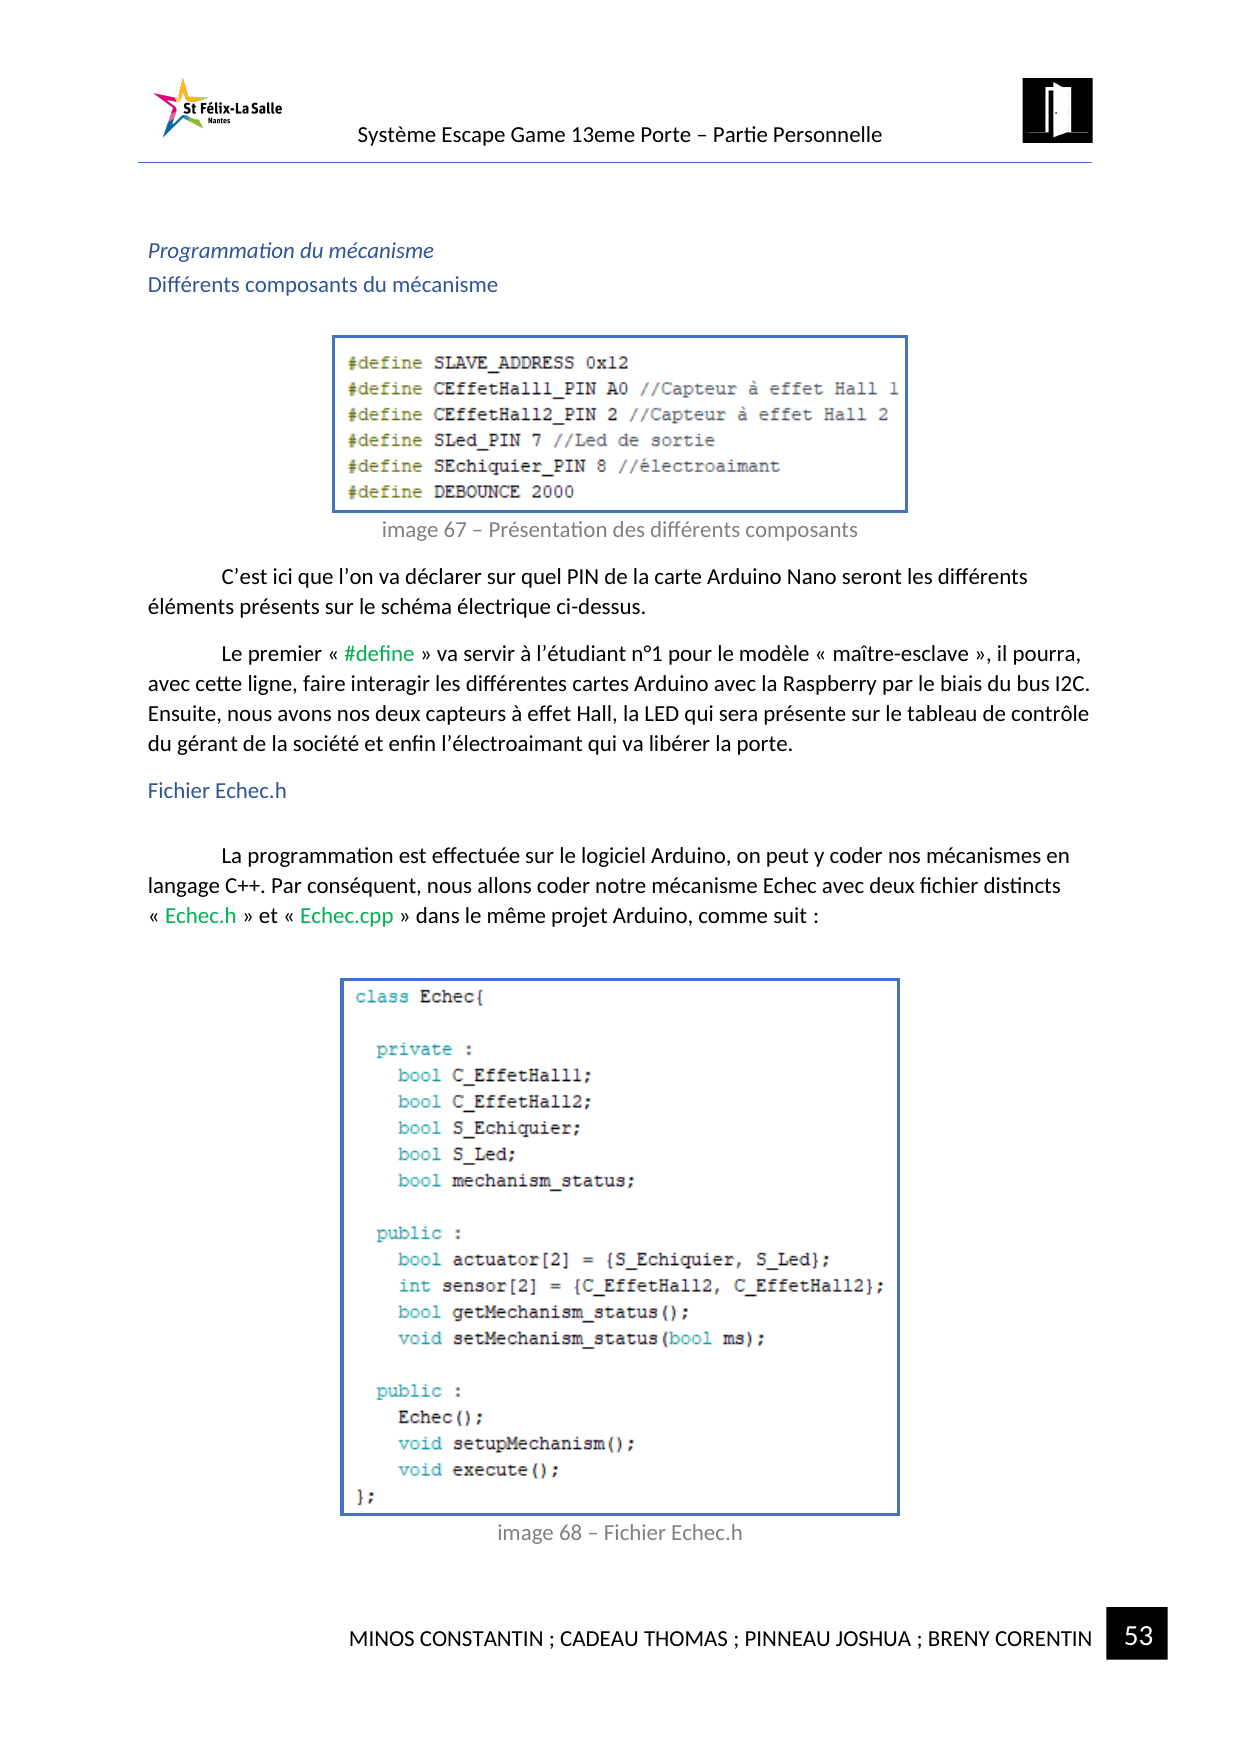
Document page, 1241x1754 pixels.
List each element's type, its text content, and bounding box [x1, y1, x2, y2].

text La programmation est effectuée sur le logiciel Arduino, on peut y coder nos mécanismes en langage C++. Par conséquent, nous allons coder notre mécanisme Echec avec deux fichier distincts « Echec.h » et « Echec.cpp » dans le même projet Arduino, comme suit : [148, 841, 1092, 929]
text C’est ici que l’on va déclarer sur quel PIN de la carte Arduino Nano seront les différents éléments présents sur le schéma électrique ci-dessus. [148, 562, 1092, 620]
text Le premier « #define » va servir à l’étudiant n°1 pour le modèle « maître-esclave », il pourra, avec cette ligne, faire interagir les différentes cartes Arduino avec la Raspberry par le biais du bus I2C. Ensuite, nous avons nos deux capteurs à effet Hall, la LED qui sera présente sur le tableau de contrôle du gérant de la société et enfin l’électroaimant qui va libérer la porte. [148, 639, 1092, 758]
picture [335, 338, 905, 510]
picture [147, 73, 290, 142]
subtitle Programmation du mécanisme [148, 236, 1092, 264]
picture [344, 981, 897, 1513]
subtitle Fichier Echec.h [148, 776, 1092, 838]
picture [1022, 78, 1093, 143]
subtitle Différents composants du mécanisme [148, 270, 1092, 332]
